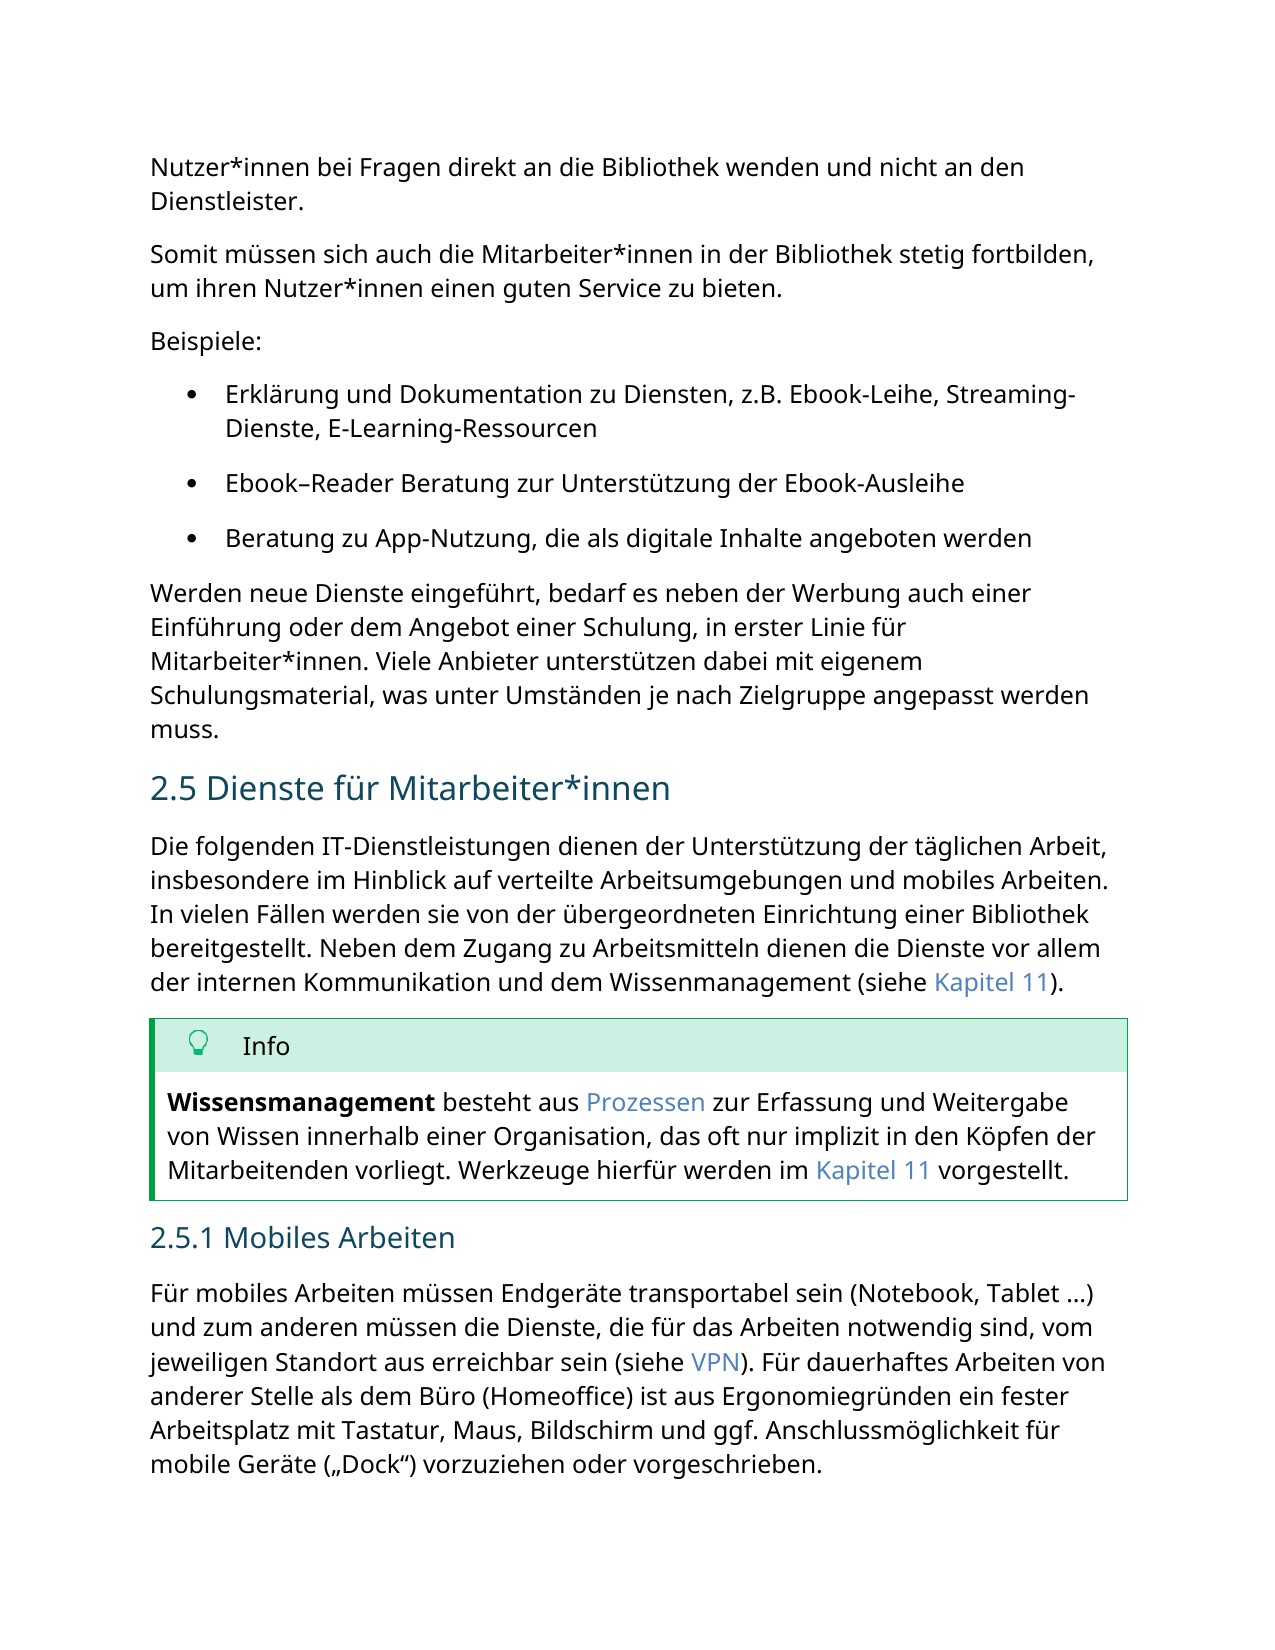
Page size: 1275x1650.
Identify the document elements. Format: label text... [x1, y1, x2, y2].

list Ebook–Reader Beratung zur Unterstützung der Ebook-Ausleihe [187, 466, 1125, 499]
list Beratung zu App-Nutzung, die als digitale Inhalte angeboten werden [187, 520, 1125, 554]
text Werden neue Dienste eingeführt, bedarf es neben der Werbung auch einer Einführung oder dem Angebot einer Schulung, in erster Linie für Mitarbeiter*innen. Viele Anbieter unterstützen dabei mit eigenem Schulungsmaterial, was unter Umständen je nach Zielgruppe angepasst werden muss. [150, 575, 1125, 746]
subtitle 2.5.1 Mobiles Arbeiten [150, 1218, 1125, 1257]
text Die folgenden IT-Dienstleistungen dienen der Unterstützung der täglichen Arbeit, insbesondere im Hinblick auf verteilte Arbeitsumgebungen und mobiles Arbeiten. In vielen Fällen werden sie von der übergeordneten Einrichtung einer Bibliothek bereitgestellt. Neben dem Zugang zu Arbeitsmitteln dienen die Dienste vor allem der internen Kommunikation und dem Wissenmanagement (siehe Kapitel 11). [150, 828, 1125, 999]
subtitle 2.5 Dienste für Mitarbeiter*innen [150, 764, 1125, 810]
text Beispiele: [150, 324, 1125, 358]
table_cell Wissensmanagement besteht aus Prozessen zur Erfassung und Weitergabe von Wissen innerhalb einer Organisation, das oft nur implizit in den Köpfen der Mitarbeitenden vorliegt. Werkzeuge hierfür werden im Kapitel 11 vorgestellt. [155, 1072, 1127, 1200]
table_header Info [155, 1019, 1127, 1072]
text Somit müssen sich auch die Mitarbeiter*innen in der Bibliothek stetig fortbilden, um ihren Nutzer*innen einen guten Service zu bieten. [150, 237, 1125, 305]
picture [186, 1030, 211, 1055]
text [150, 150, 1125, 218]
list Erklärung und Dokumentation zu Diensten, z.B. Ebook-Leihe, Streaming-Dienste, E-Learning-Ressourcen [187, 377, 1125, 445]
text Für mobiles Arbeiten müssen Endgeräte transportabel sein (Notebook, Tablet …) und zum anderen müssen die Dienste, die für das Arbeiten notwendig sind, vom jeweiligen Standort aus erreichbar sein (siehe VPN). Für dauerhaftes Arbeiten von anderer Stelle als dem Büro (Homeoffice) ist aus Ergonomiegründen ein fester Arbeitsplatz mit Tastatur, Maus, Bildschirm und ggf. Anschlussmöglichkeit für mobile Geräte („Dock“) vorzuziehen oder vorgeschrieben. [150, 1276, 1125, 1480]
